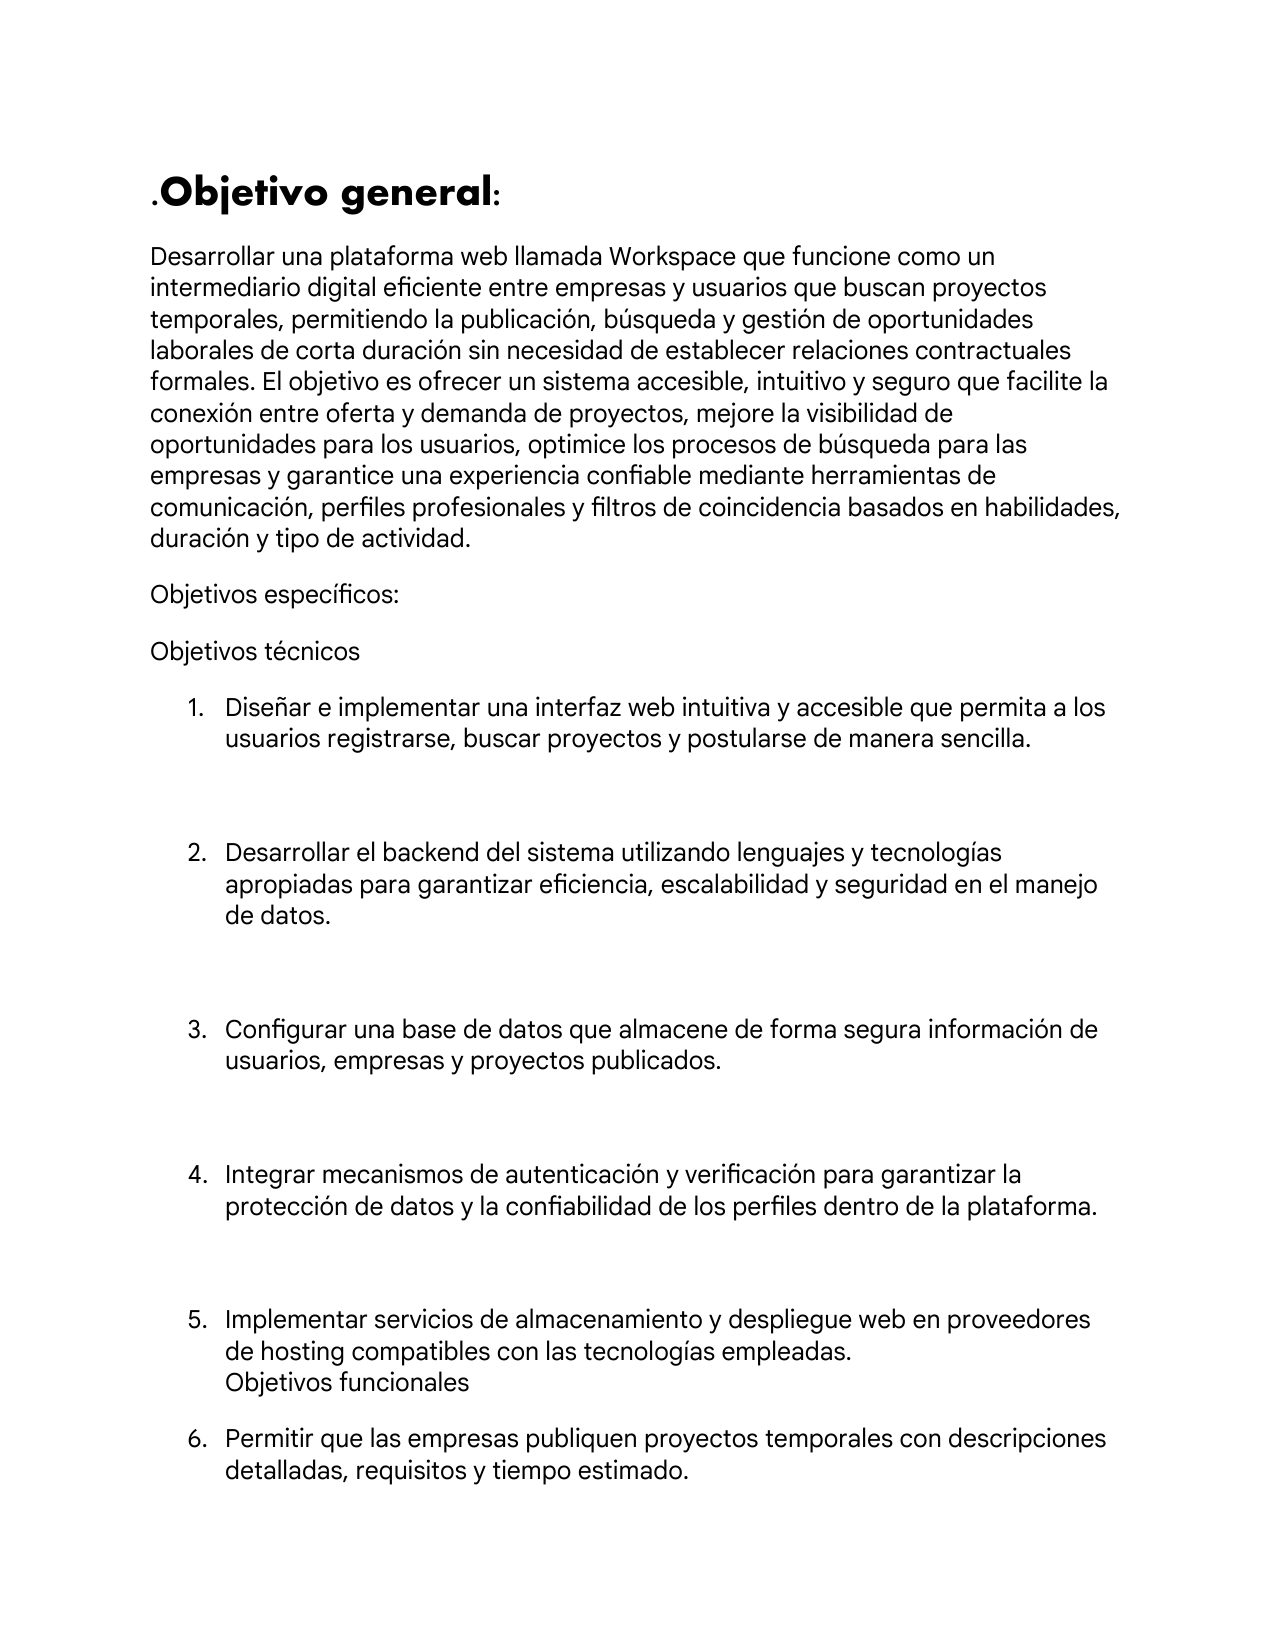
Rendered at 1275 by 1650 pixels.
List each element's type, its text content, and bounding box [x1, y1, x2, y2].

subtitle Implementar servicios de almacenamiento y despliegue web en proveedores de hosting compatibles con las tecnologías empleadas. Objetivos funcionales [187, 1304, 1125, 1399]
subtitle Desarrollar el backend del sistema utilizando lenguajes y tecnologías apropiadas para garantizar eficiencia, escalabilidad y seguridad en el manejo de datos. [187, 838, 1125, 989]
subtitle Desarrollar una plataforma web llamada Workspace que funcione como un intermediario digital eficiente entre empresas y usuarios que buscan proyectos temporales, permitiendo la publicación, búsqueda y gestión de oportunidades laborales de corta duración sin necesidad de establecer relaciones contractuales formales. El objetivo es ofrecer un sistema accesible, intuitivo y seguro que facilite la conexión entre oferta y demanda de proyectos, mejore la visibilidad de oportunidades para los usuarios, optimice los procesos de búsqueda para las empresas y garantice una experiencia confiable mediante herramientas de comunicación, perfiles profesionales y filtros de coincidencia basados en habilidades, duración y tipo de actividad. [150, 241, 1125, 555]
subtitle Objetivos específicos: [150, 580, 1125, 611]
subtitle Integrar mecanismos de autenticación y verificación para garantizar la protección de datos y la confiabilidad de los perfiles dentro de la plataforma. [187, 1159, 1125, 1279]
subtitle Permitir que las empresas publiquen proyectos temporales con descripciones detalladas, requisitos y tiempo estimado. [187, 1424, 1125, 1486]
subtitle Configurar una base de datos que almacene de forma segura información de usuarios, empresas y proyectos publicados. [187, 1014, 1125, 1134]
subtitle Diseñar e implementar una interfaz web intuitiva y accesible que permita a los usuarios registrarse, buscar proyectos y postularse de manera sencilla. [187, 692, 1125, 813]
subtitle Objetivos técnicos [150, 636, 1125, 667]
subtitle .Objetivo general: [150, 175, 1125, 216]
